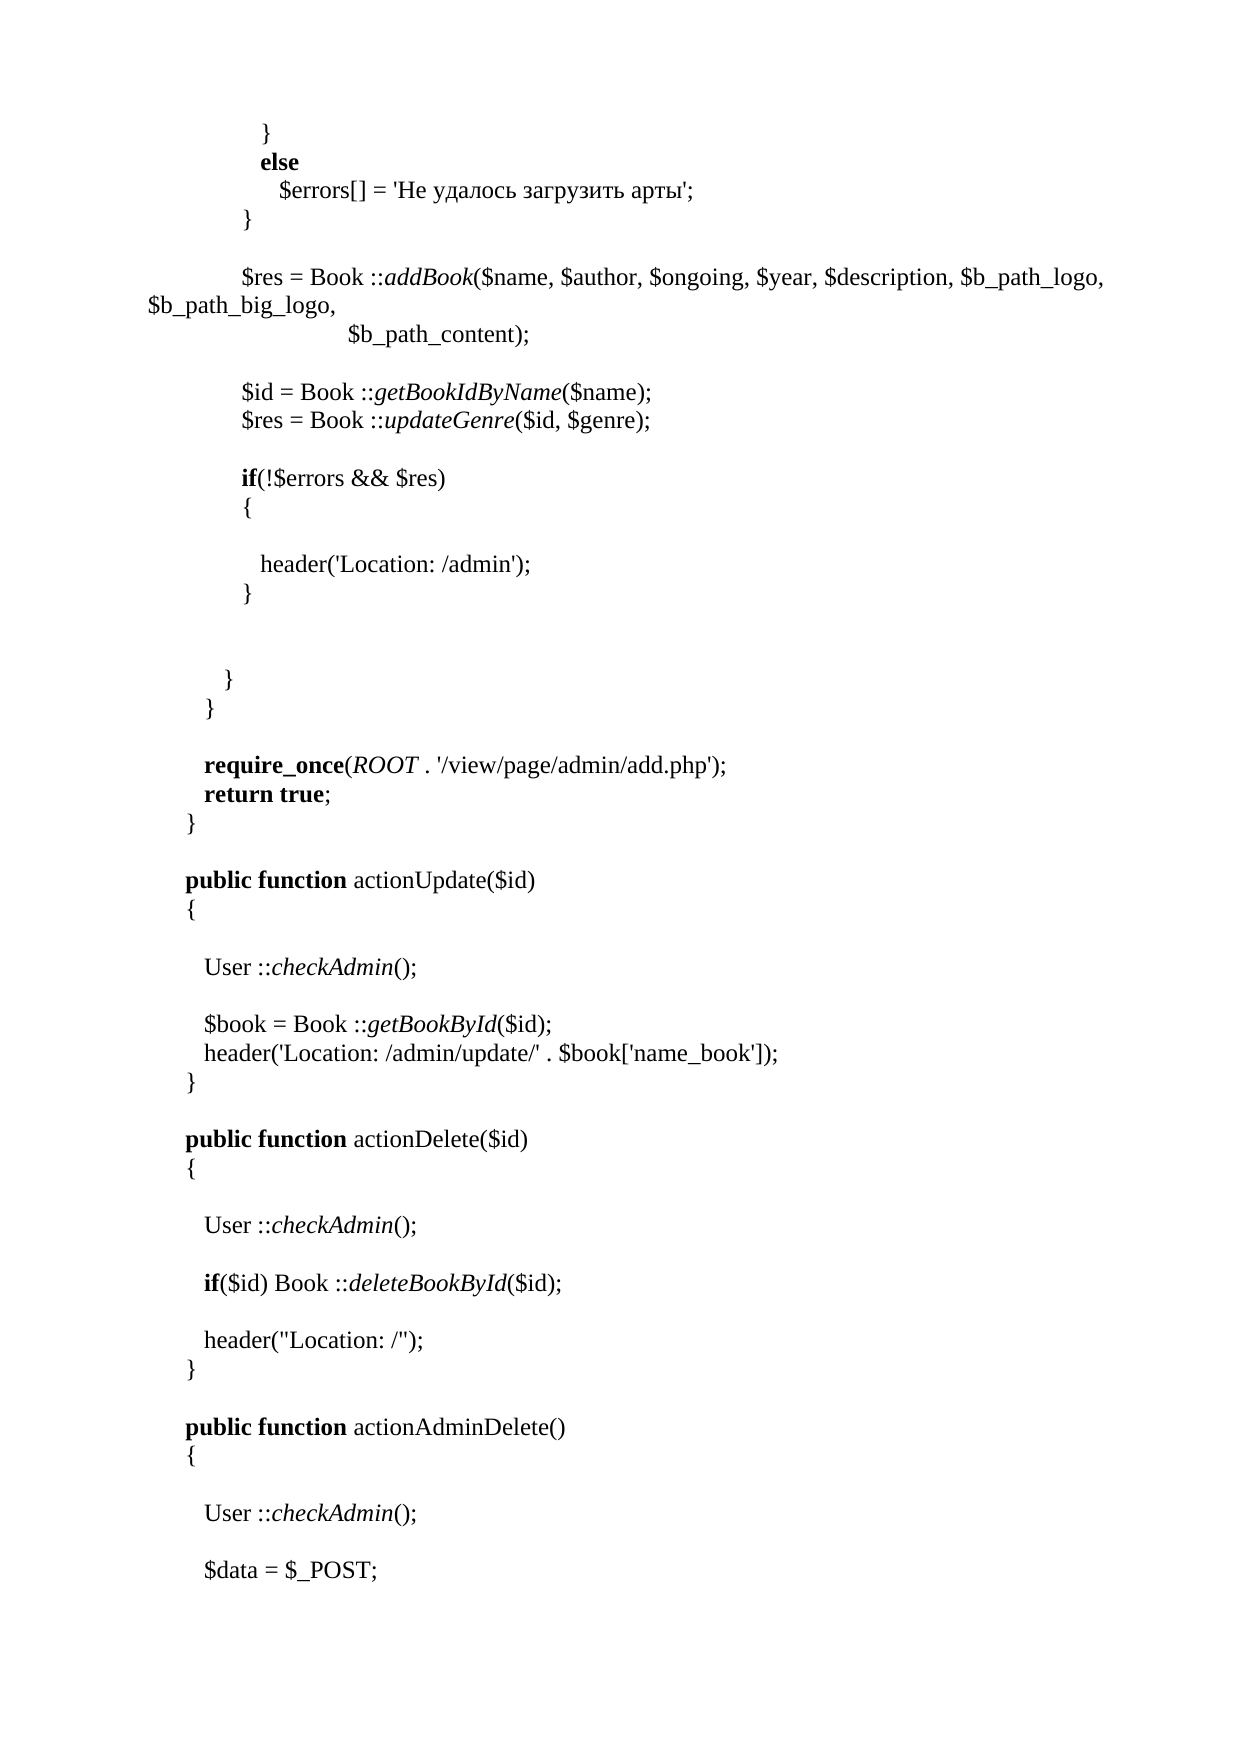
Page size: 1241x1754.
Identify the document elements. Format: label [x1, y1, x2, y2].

text [148, 118, 1152, 1584]
